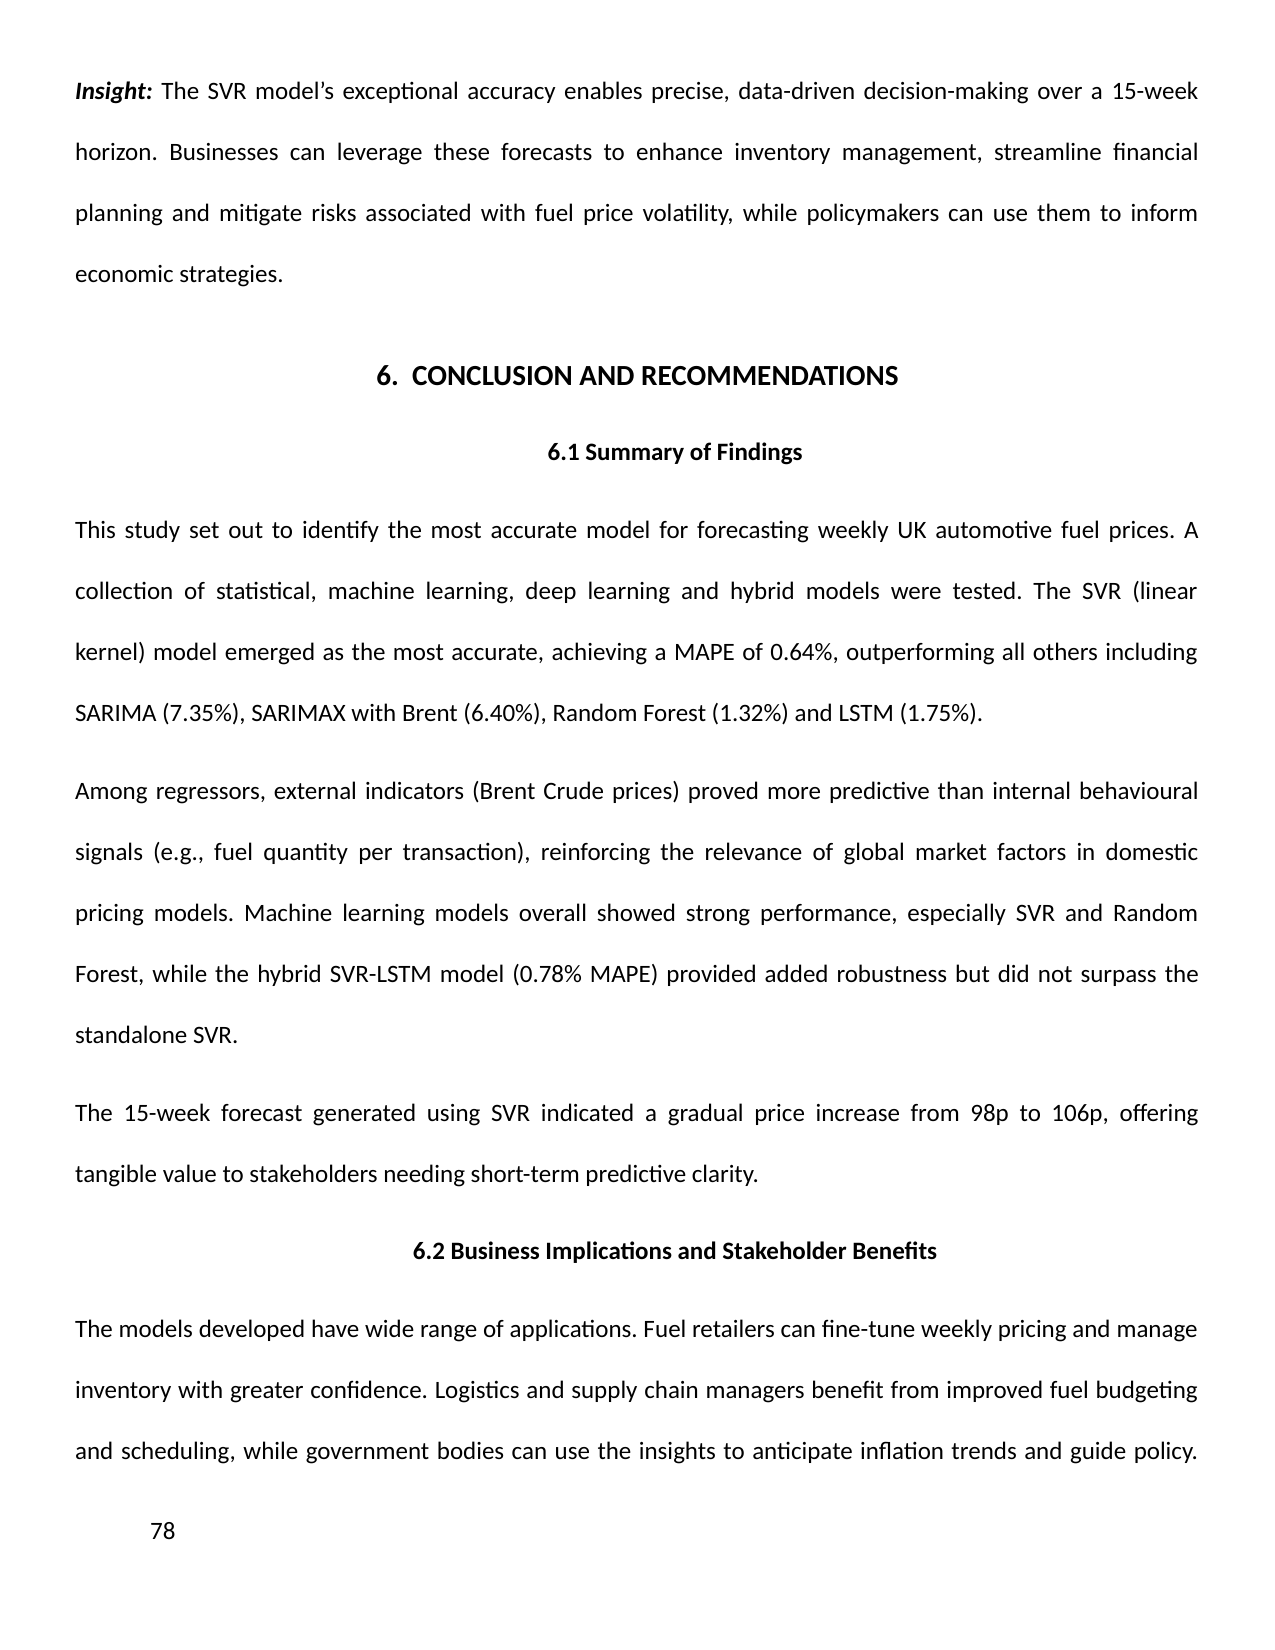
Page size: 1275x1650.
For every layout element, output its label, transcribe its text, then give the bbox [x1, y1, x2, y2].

subtitle 6. CONCLUSION AND RECOMMENDATIONS [75, 357, 1200, 392]
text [75, 1313, 1200, 1466]
text The 15-week forecast generated using SVR indicated a gradual price increase from 98p to 106p, offering tangible value to stakeholders needing short-term predictive clarity. [75, 1097, 1200, 1188]
text Insight: The SVR model’s exceptional accuracy enables precise, data-driven decision-making over a 15-week horizon. Businesses can leverage these forecasts to enhance inventory management, streamline financial planning and mitigate risks associated with fuel price volatility, while policymakers can use them to inform economic strategies. [75, 75, 1200, 289]
subtitle 6.1 Summary of Findings [150, 436, 1200, 467]
text Among regressors, external indicators (Brent Crude prices) proved more predictive than internal behavioural signals (e.g., fuel quantity per transaction), reinforcing the relevance of global market factors in domestic pricing models. Machine learning models overall showed strong performance, especially SVR and Random Forest, while the hybrid SVR-LSTM model (0.78% MAPE) provided added robustness but did not surpass the standalone SVR. [75, 775, 1200, 1049]
text This study set out to identify the most accurate model for forecasting weekly UK automotive fuel prices. A collection of statistical, machine learning, deep learning and hybrid models were tested. The SVR (linear kernel) model emerged as the most accurate, achieving a MAPE of 0.64%, outperforming all others including SARIMA (7.35%), SARIMAX with Brent (6.40%), Random Forest (1.32%) and LSTM (1.75%). [75, 514, 1200, 728]
subtitle 6.2 Business Implications and Stakeholder Benefits [150, 1235, 1200, 1266]
